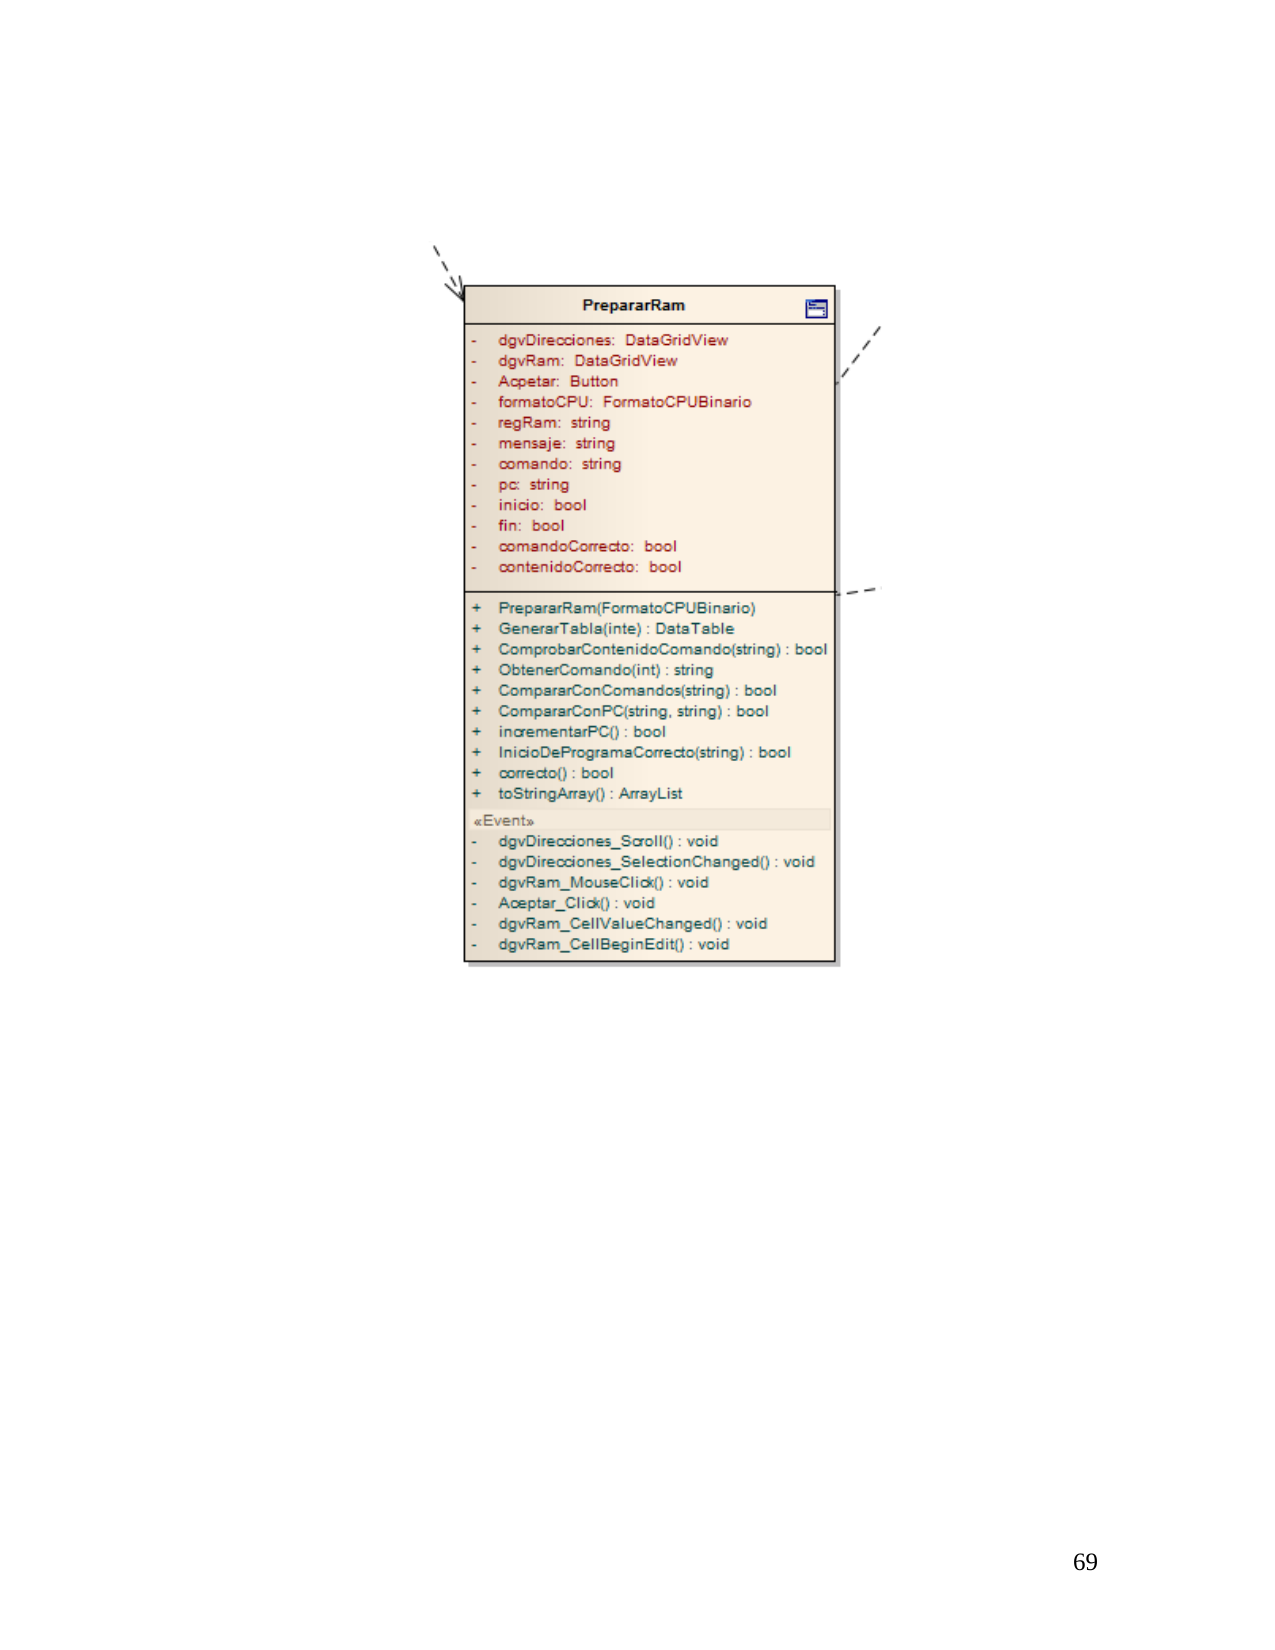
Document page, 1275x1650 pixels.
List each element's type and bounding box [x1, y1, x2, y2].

picture [423, 241, 882, 980]
